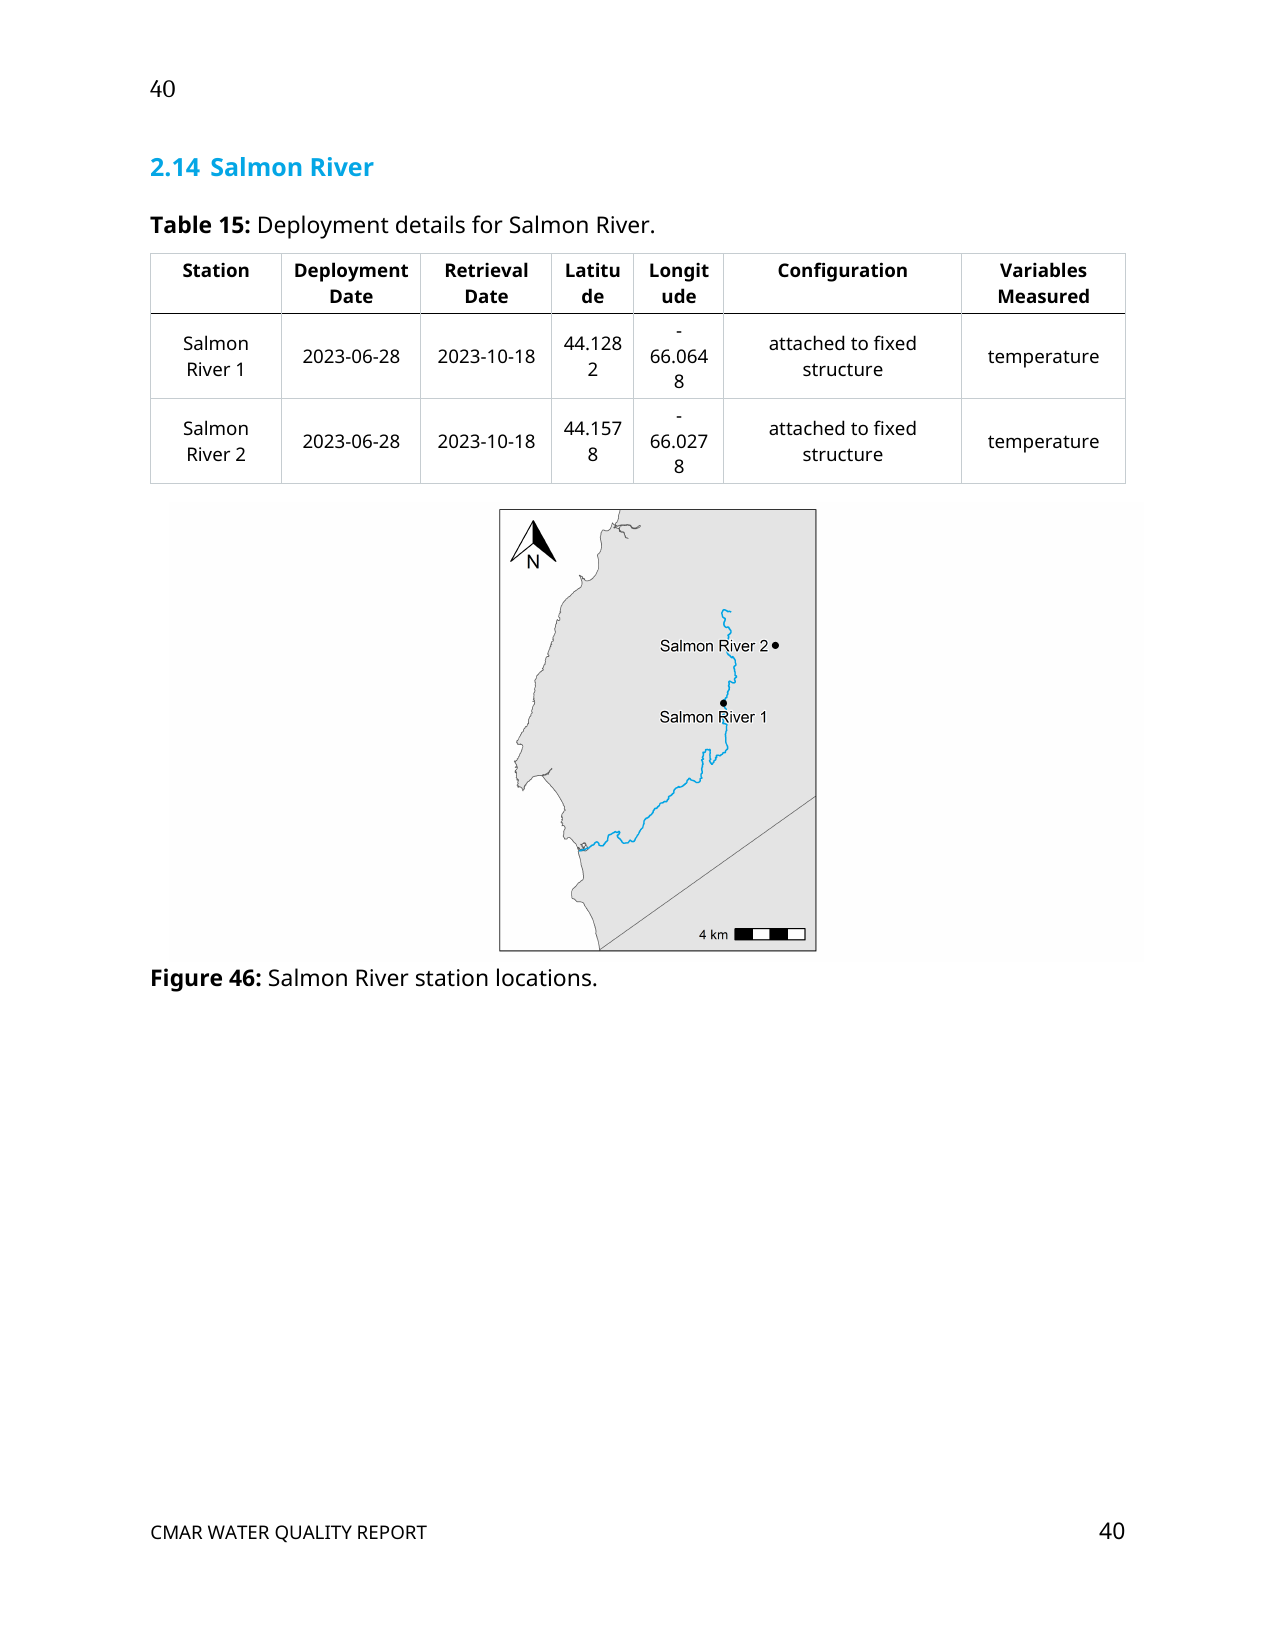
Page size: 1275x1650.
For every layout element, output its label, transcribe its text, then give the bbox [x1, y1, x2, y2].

table_cell -66.0648 [634, 314, 723, 398]
subtitle Salmon River [150, 150, 1125, 184]
table_cell 2023-10-18 [421, 314, 551, 398]
table_cell attached to fixed structure [724, 399, 961, 483]
table_cell 2023-06-28 [282, 399, 420, 483]
table_cell 2023-06-28 [282, 314, 420, 398]
table_header Deployment Date [282, 254, 420, 312]
table_cell 44.1282 [552, 314, 633, 398]
table_cell Salmon River 1 [151, 314, 281, 398]
table_cell -66.0278 [634, 399, 723, 483]
table_header Station [151, 254, 281, 312]
table_cell 2023-10-18 [421, 399, 551, 483]
table_cell temperature [962, 399, 1125, 483]
table_cell attached to fixed structure [724, 314, 961, 398]
table_cell 44.1578 [552, 399, 633, 483]
table_header Retrieval Date [421, 254, 551, 312]
picture [168, 502, 1144, 962]
table_header Latitude [552, 254, 633, 312]
table_header Configuration [724, 254, 961, 312]
text Table 15: Deployment details for Salmon River. [150, 209, 1125, 240]
table_header Longitude [634, 254, 723, 312]
table_cell temperature [962, 314, 1125, 398]
table_header Variables Measured [962, 254, 1125, 312]
table_cell Salmon River 2 [151, 399, 281, 483]
